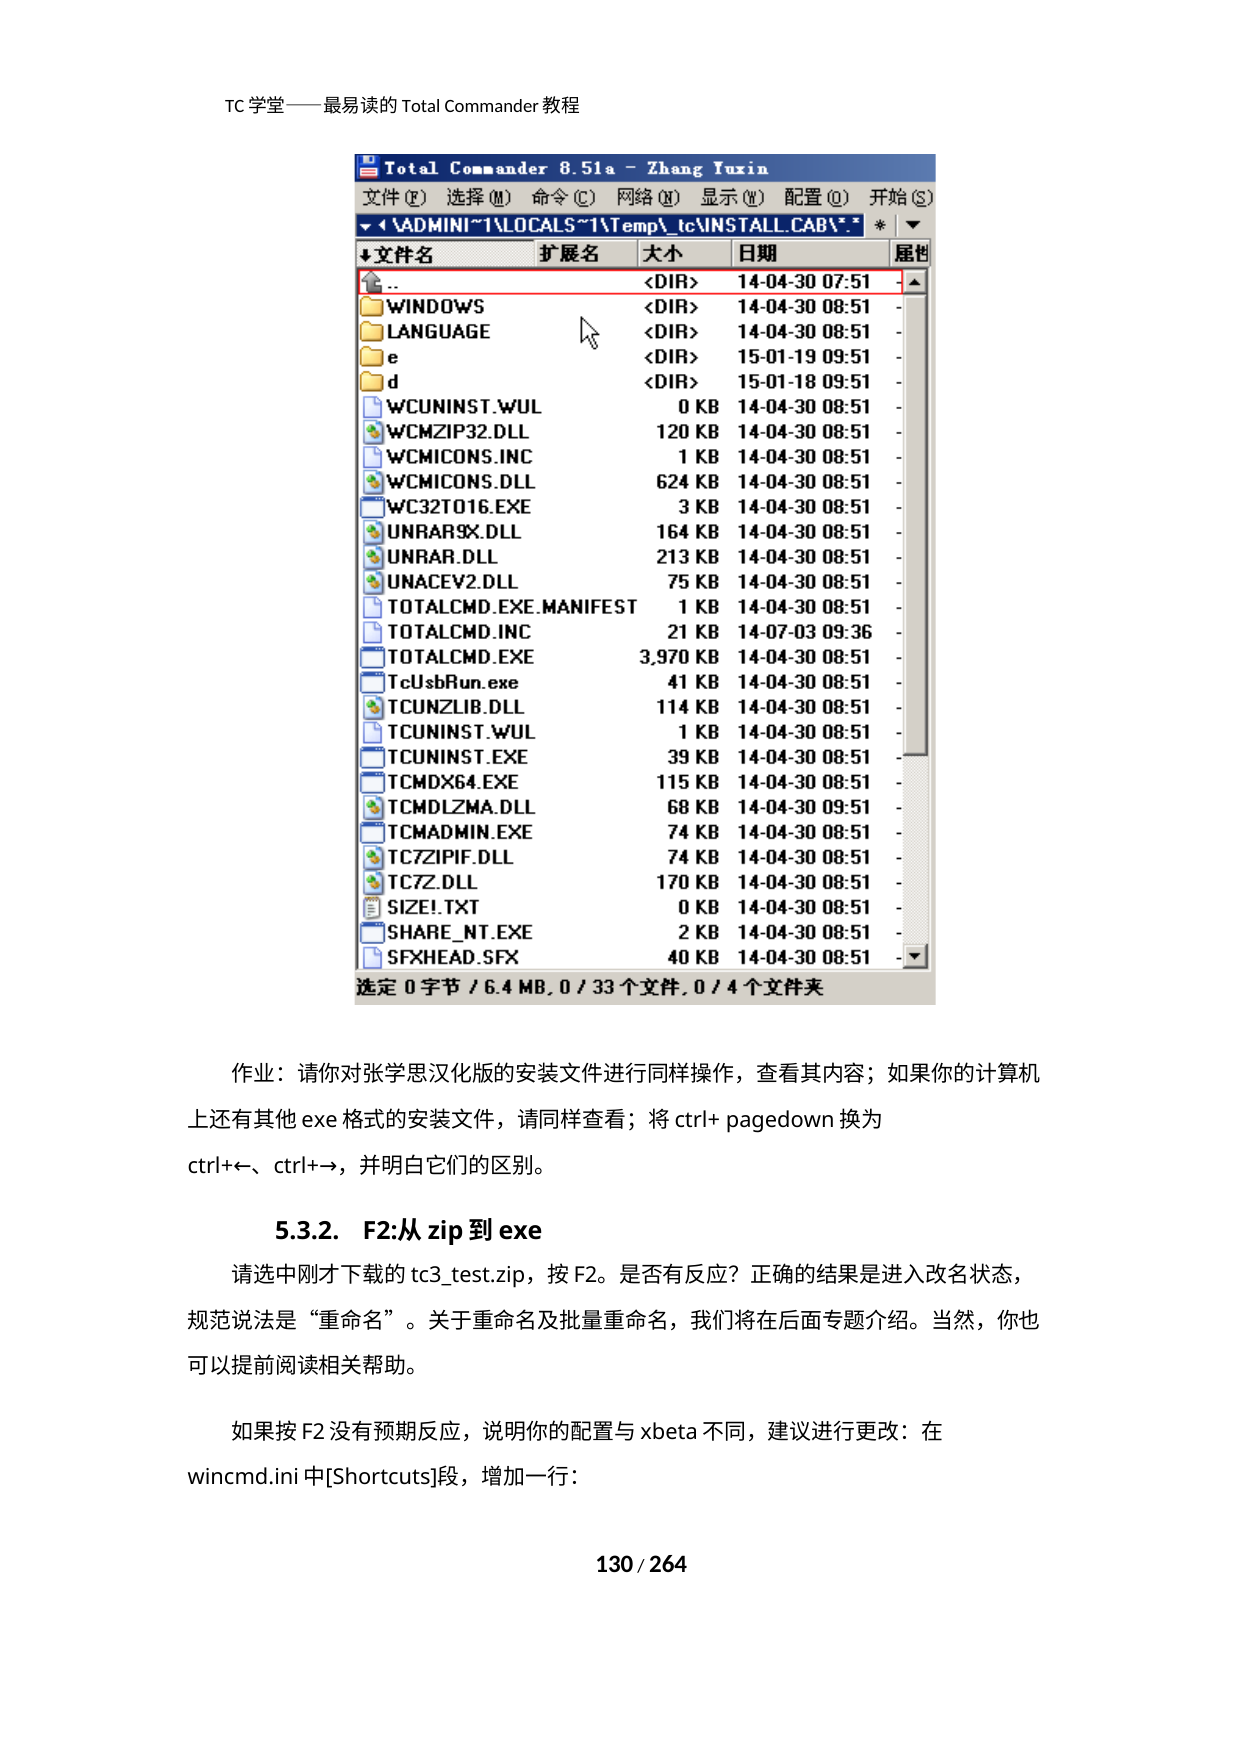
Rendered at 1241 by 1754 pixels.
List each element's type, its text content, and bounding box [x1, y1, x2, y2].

text 请选中刚才下载的tc3_test.zip，按F2。是否有反应？正确的结果是进入改名状态，规范说法是“重命名”。关于重命名及批量重命名，我们将在后面专题介绍。当然，你也可以提前阅读相关帮助。 [187, 1253, 1053, 1384]
text 如果按F2没有预期反应，说明你的配置与xbeta不同，建议进行更改：在wincmd.ini中[Shortcuts]段，增加一行： [187, 1410, 1053, 1495]
text 作业：请你对张学思汉化版的安装文件进行同样操作，查看其内容；如果你的计算机上还有其他exe格式的安装文件，请同样查看；将ctrl+ pagedown换为ctrl+←、ctrl+→，并明白它们的区别。 [187, 1052, 1053, 1183]
picture [354, 154, 936, 1005]
subtitle F2:从zip到exe [275, 1209, 1053, 1249]
